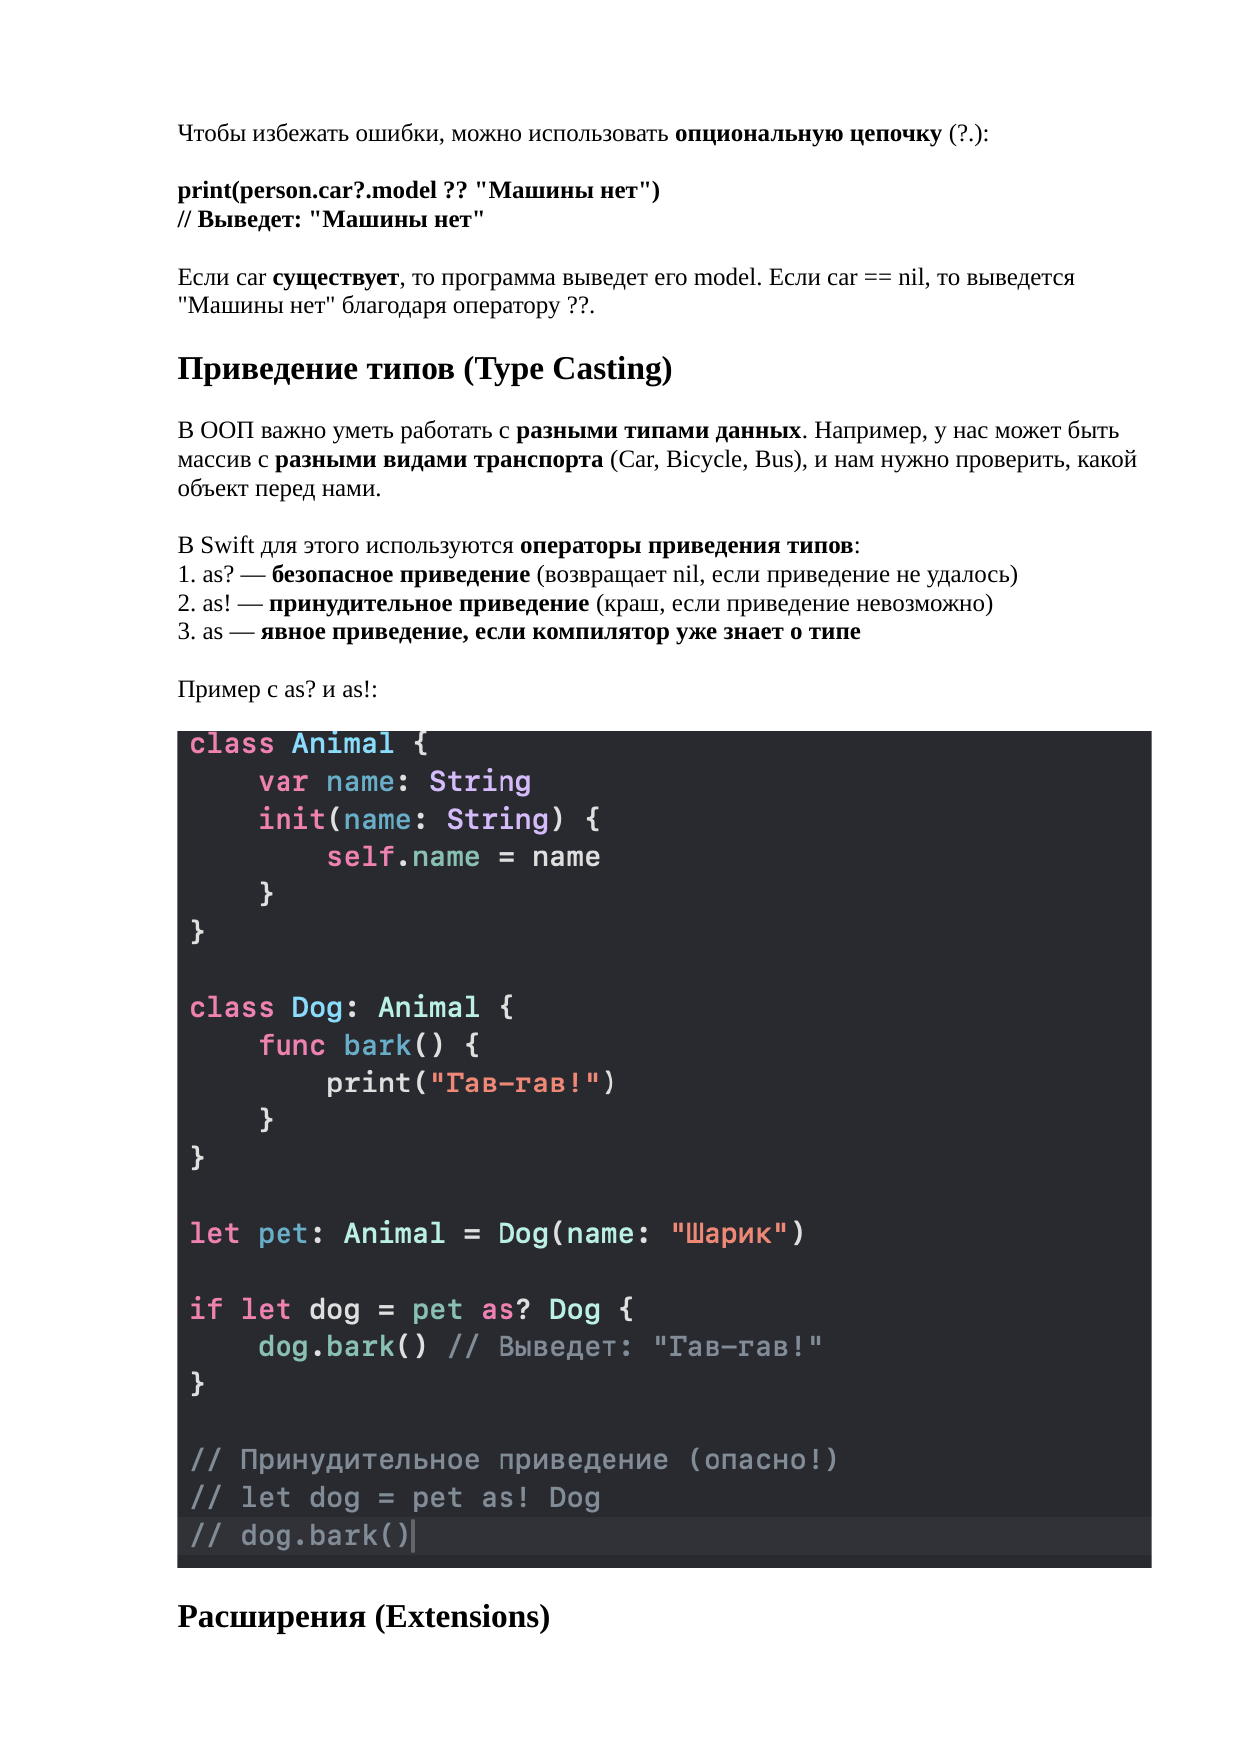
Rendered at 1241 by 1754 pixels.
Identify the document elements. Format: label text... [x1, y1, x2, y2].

text Если car существует, то программа выведет его model. Если car == nil, то выведется "Машины нет" благодаря оператору ??. [177, 262, 1152, 319]
text 3. as — явное приведение, если компилятор уже знает о типе [177, 616, 1152, 645]
text Чтобы избежать ошибки, можно использовать опциональную цепочку (?.): [177, 118, 1152, 147]
text Пример с as? и as!: [177, 674, 1152, 703]
text // Выведет: "Машины нет" [177, 204, 1152, 233]
picture [177, 731, 1152, 1568]
text Приведение типов (Type Casting) [177, 348, 1152, 386]
text 1. as? — безопасное приведение (возвращает nil, если приведение не удалось) [177, 559, 1152, 588]
text В ООП важно уметь работать с разными типами данных. Например, у нас может быть массив с разными видами транспорта (Car, Bicycle, Bus), и нам нужно проверить, какой объект перед нами. [177, 415, 1152, 501]
text 2. as! — принудительное приведение (краш, если приведение невозможно) [177, 588, 1152, 616]
text print(person.car?.model ?? "Машины нет") [177, 176, 1152, 204]
text В Swift для этого используются операторы приведения типов: [177, 530, 1152, 559]
text Расширения (Extensions) [177, 1596, 1152, 1634]
